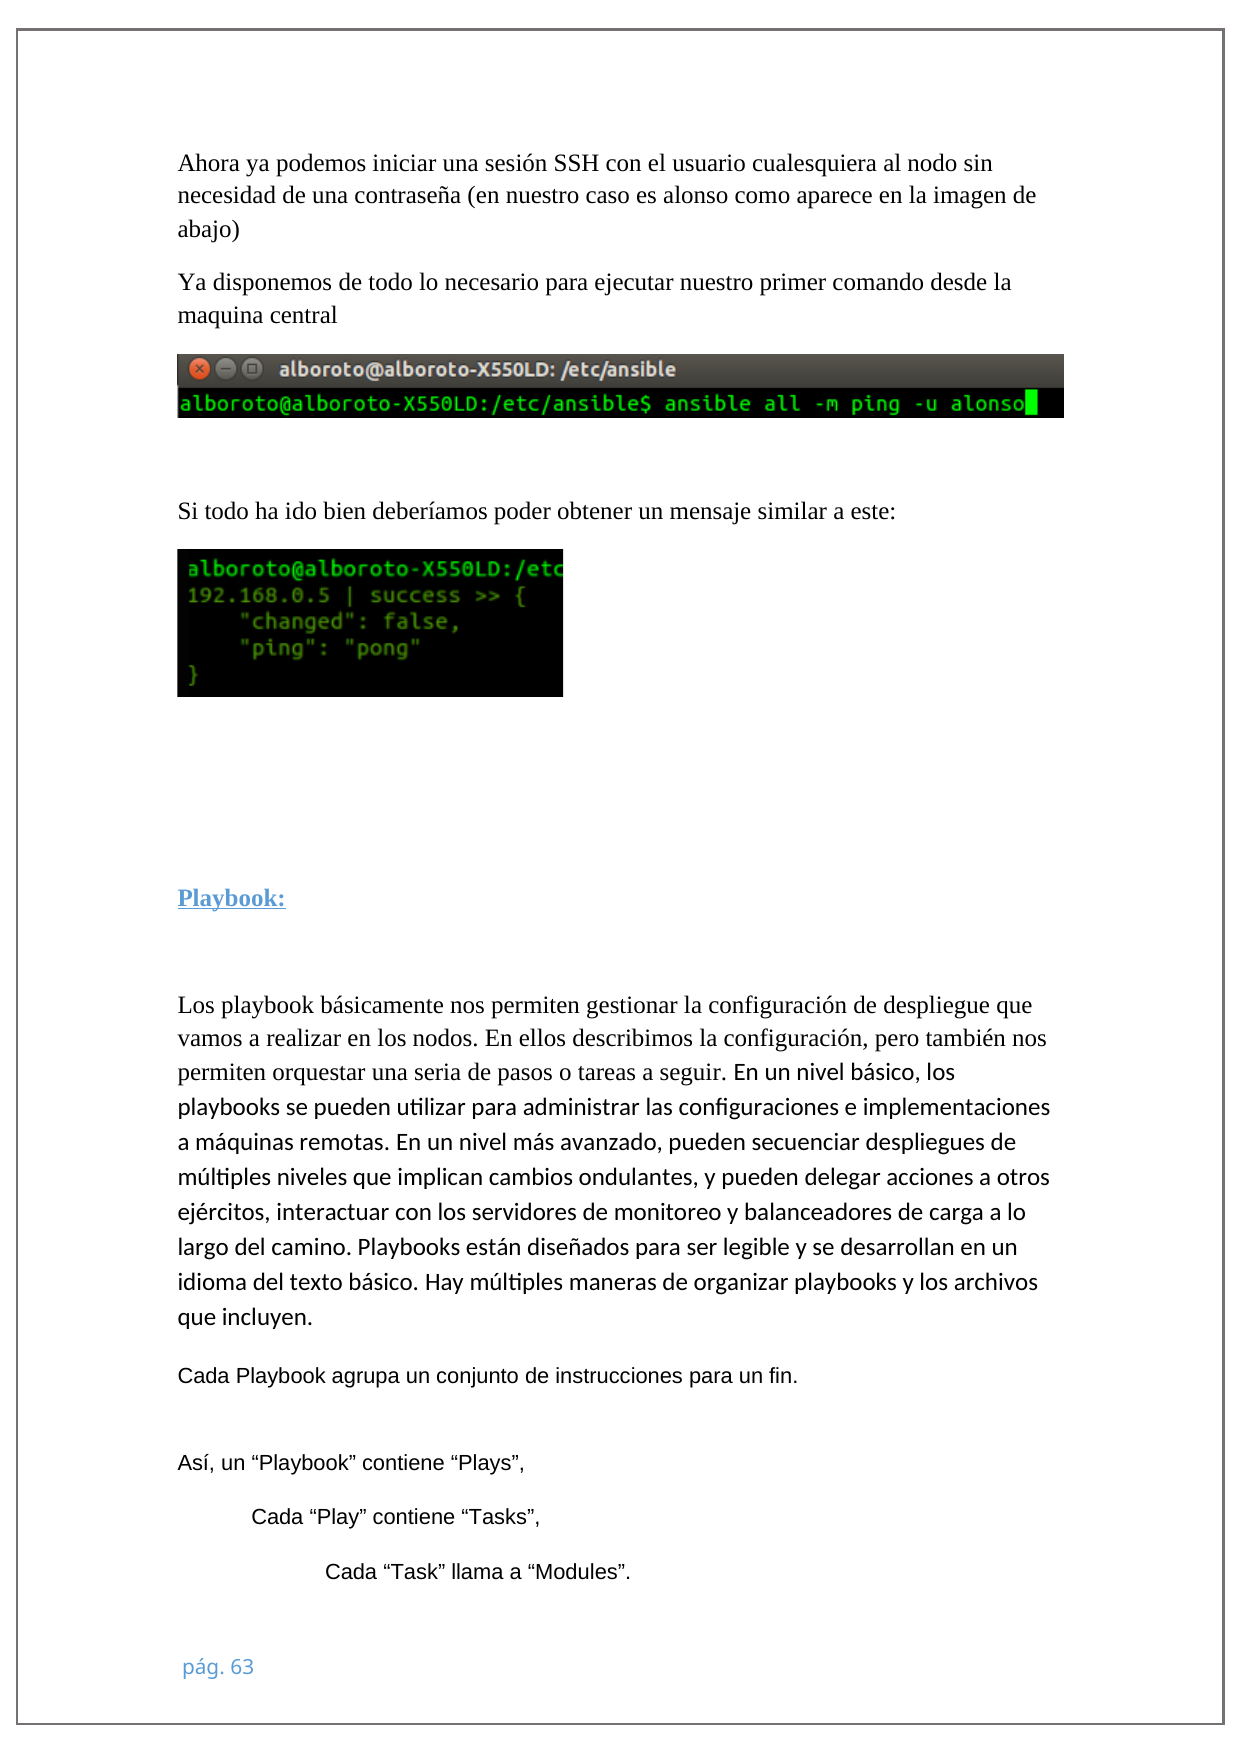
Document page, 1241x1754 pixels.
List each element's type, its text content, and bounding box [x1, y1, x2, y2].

text Si todo ha ido bien deberíamos poder obtener un mensaje similar a este: [177, 496, 1063, 524]
text Así, un “Playbook” contiene “Plays”, [177, 1412, 1063, 1474]
text Cada “Task” llama a “Modules”. [251, 1553, 1063, 1584]
picture [177, 354, 1064, 418]
text Ahora ya podemos iniciar una sesión SSH con el usuario cualesquiera al nodo sin necesidad de una contraseña (en nuestro caso es alonso como aparece en la imagen de abajo) [177, 148, 1063, 242]
text Cada Playbook agrupa un conjunto de instrucciones para un fin. [177, 1357, 1063, 1389]
text Ya disponemos de todo lo necesario para ejecutar nuestro primer comando desde la maquina central [177, 267, 1063, 329]
text Los playbook básicamente nos permiten gestionar la configuración de despliegue que vamos a realizar en los nodos. En ellos describimos la configuración, pero también nos permiten orquestar una seria de pasos o tareas a seguir. En un nivel básico, los playbooks se pueden utilizar para administrar las configuraciones e implementaciones a máquinas remotas. En un nivel más avanzado, pueden secuenciar despliegues de múltiples niveles que implican cambios ondulantes, y pueden delegar acciones a otros ejércitos, interactuar con los servidores de monitoreo y balanceadores de carga a lo largo del camino. Playbooks están diseñados para ser legible y se desarrollan en un idioma del texto básico. Hay múltiples maneras de organizar playbooks y los archivos que incluyen. [177, 990, 1063, 1332]
text Playbook: [177, 883, 1063, 911]
picture [177, 549, 564, 697]
text Cada “Play” contiene “Tasks”, [177, 1498, 1063, 1529]
